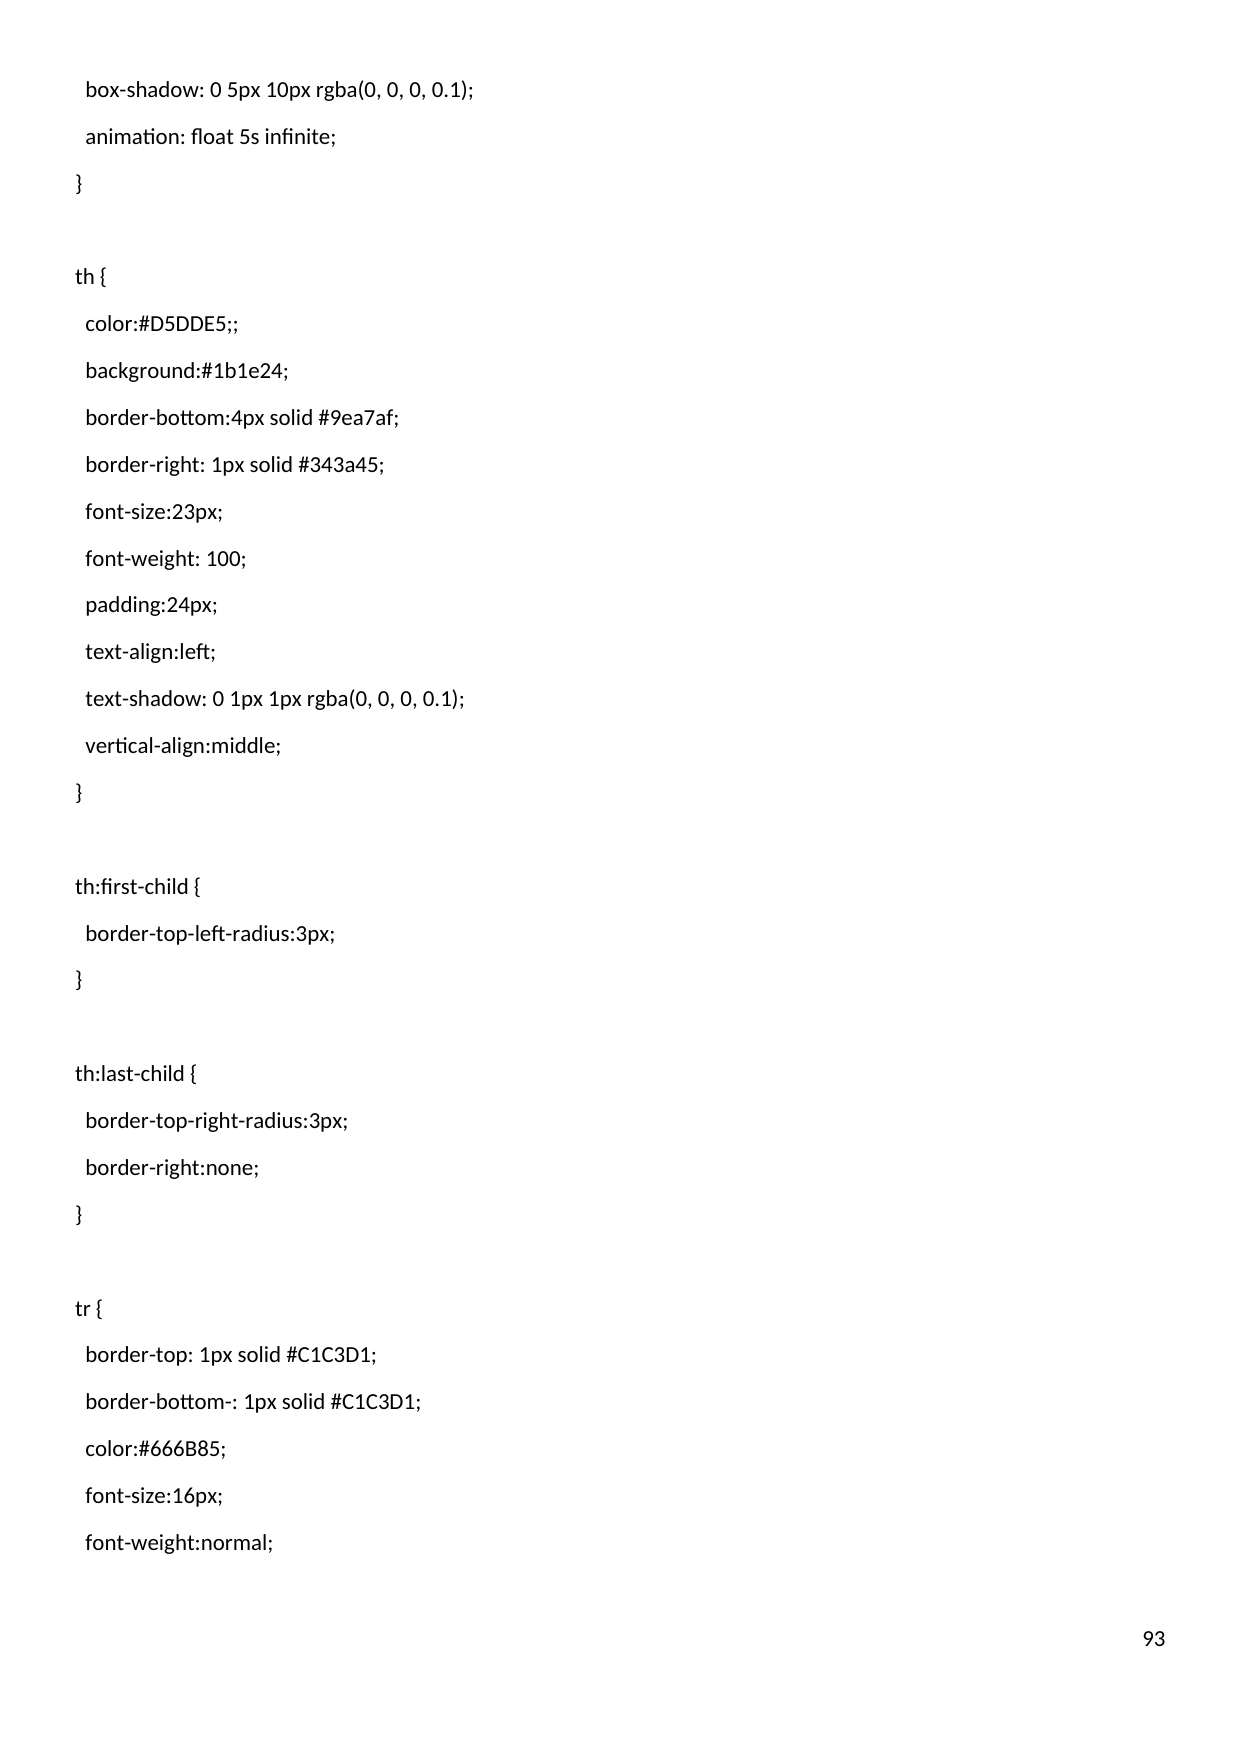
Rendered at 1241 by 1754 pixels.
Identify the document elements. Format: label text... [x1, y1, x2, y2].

text text-align:left; [75, 637, 1165, 666]
text vertical-align:middle; [75, 731, 1165, 759]
text font-weight:normal; [75, 1528, 1165, 1556]
text box-shadow: 0 5px 10px rgba(0, 0, 0, 0.1); [75, 75, 1165, 103]
text border-right: 1px solid #343a45; [75, 450, 1165, 478]
text } [75, 778, 1165, 806]
text } [75, 966, 1165, 994]
text } [75, 169, 1165, 197]
text th:last-child { [75, 1059, 1165, 1087]
text border-top-left-radius:3px; [75, 919, 1165, 947]
text background:#1b1e24; [75, 356, 1165, 384]
text border-right:none; [75, 1153, 1165, 1181]
text color:#D5DDE5;; [75, 309, 1165, 337]
text text-shadow: 0 1px 1px rgba(0, 0, 0, 0.1); [75, 684, 1165, 712]
text th { [75, 262, 1165, 291]
text font-size:16px; [75, 1481, 1165, 1509]
text border-bottom-: 1px solid #C1C3D1; [75, 1387, 1165, 1416]
text padding:24px; [75, 591, 1165, 619]
text } [75, 1200, 1165, 1228]
text border-top-right-radius:3px; [75, 1106, 1165, 1134]
text th:first-child { [75, 872, 1165, 900]
text font-size:23px; [75, 497, 1165, 525]
text animation: float 5s infinite; [75, 122, 1165, 150]
text color:#666B85; [75, 1434, 1165, 1462]
text border-bottom:4px solid #9ea7af; [75, 403, 1165, 431]
text font-weight: 100; [75, 544, 1165, 572]
text border-top: 1px solid #C1C3D1; [75, 1341, 1165, 1369]
text tr { [75, 1294, 1165, 1322]
